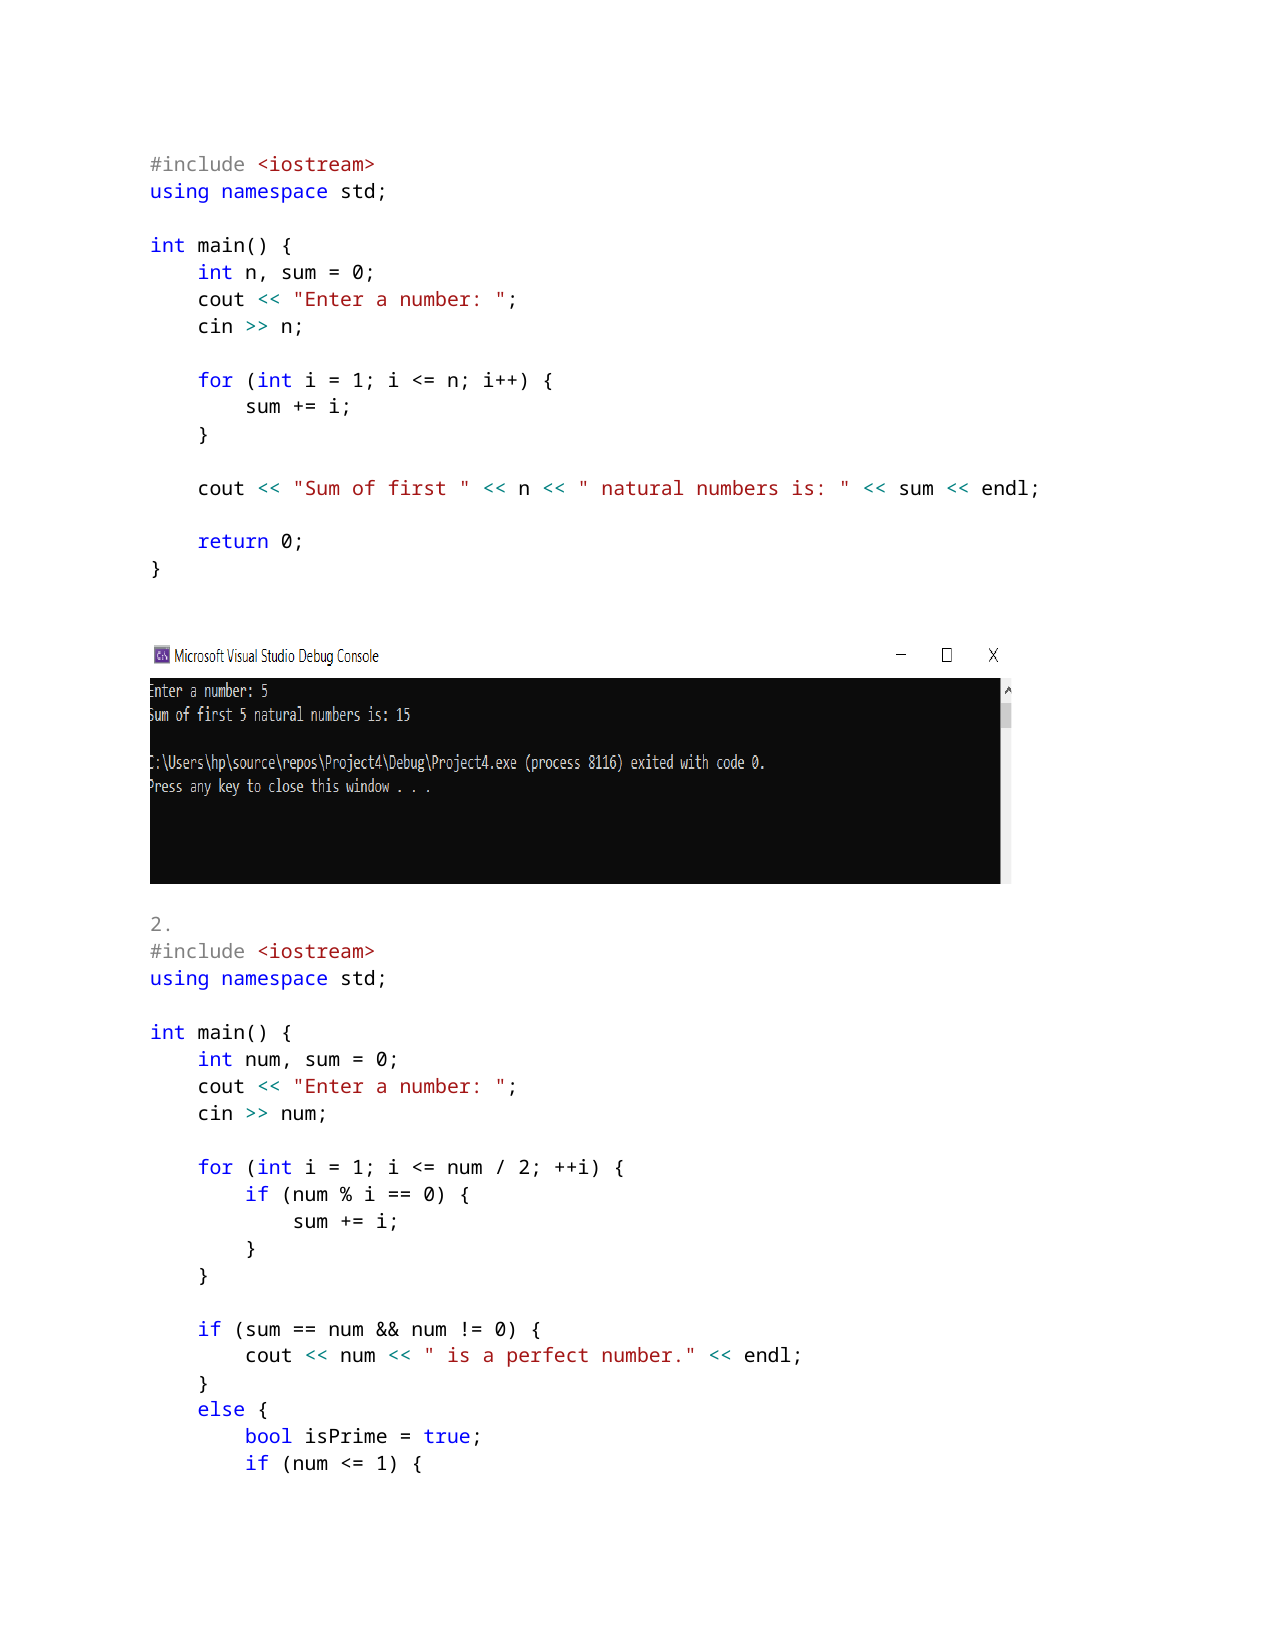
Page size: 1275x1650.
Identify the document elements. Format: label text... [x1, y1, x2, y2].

text sum += i; [150, 393, 1125, 420]
text if (num <= 1) { [150, 1450, 1125, 1477]
text using namespace std; [150, 964, 1125, 991]
text } [150, 420, 1125, 447]
text if (num % i == 0) { [150, 1180, 1125, 1207]
text } [150, 1261, 1125, 1288]
text cout << "Enter a number: "; [150, 285, 1125, 312]
text cout << "Enter a number: "; [150, 1072, 1125, 1099]
text return 0; [150, 528, 1125, 555]
text 2. [150, 910, 1125, 937]
text cin >> num; [150, 1099, 1125, 1126]
text cout << "Sum of first " << n << " natural numbers is: " << sum << endl; [150, 474, 1125, 501]
text } [150, 555, 1125, 582]
text int main() { [150, 231, 1125, 258]
text #include <iostream> [150, 150, 1125, 177]
text for (int i = 1; i <= n; i++) { [150, 366, 1125, 393]
text int num, sum = 0; [150, 1045, 1125, 1072]
text bool isPrime = true; [150, 1423, 1125, 1450]
text else { [150, 1396, 1125, 1423]
text } [150, 1369, 1125, 1396]
text for (int i = 1; i <= num / 2; ++i) { [150, 1153, 1125, 1180]
text sum += i; [150, 1207, 1125, 1234]
picture [150, 635, 1012, 884]
text cin >> n; [150, 312, 1125, 339]
text } [150, 1234, 1125, 1261]
text int main() { [150, 1018, 1125, 1045]
text int n, sum = 0; [150, 258, 1125, 285]
text if (sum == num && num != 0) { [150, 1315, 1125, 1342]
text #include <iostream> [150, 937, 1125, 964]
text using namespace std; [150, 177, 1125, 204]
text cout << num << " is a perfect number." << endl; [150, 1342, 1125, 1369]
